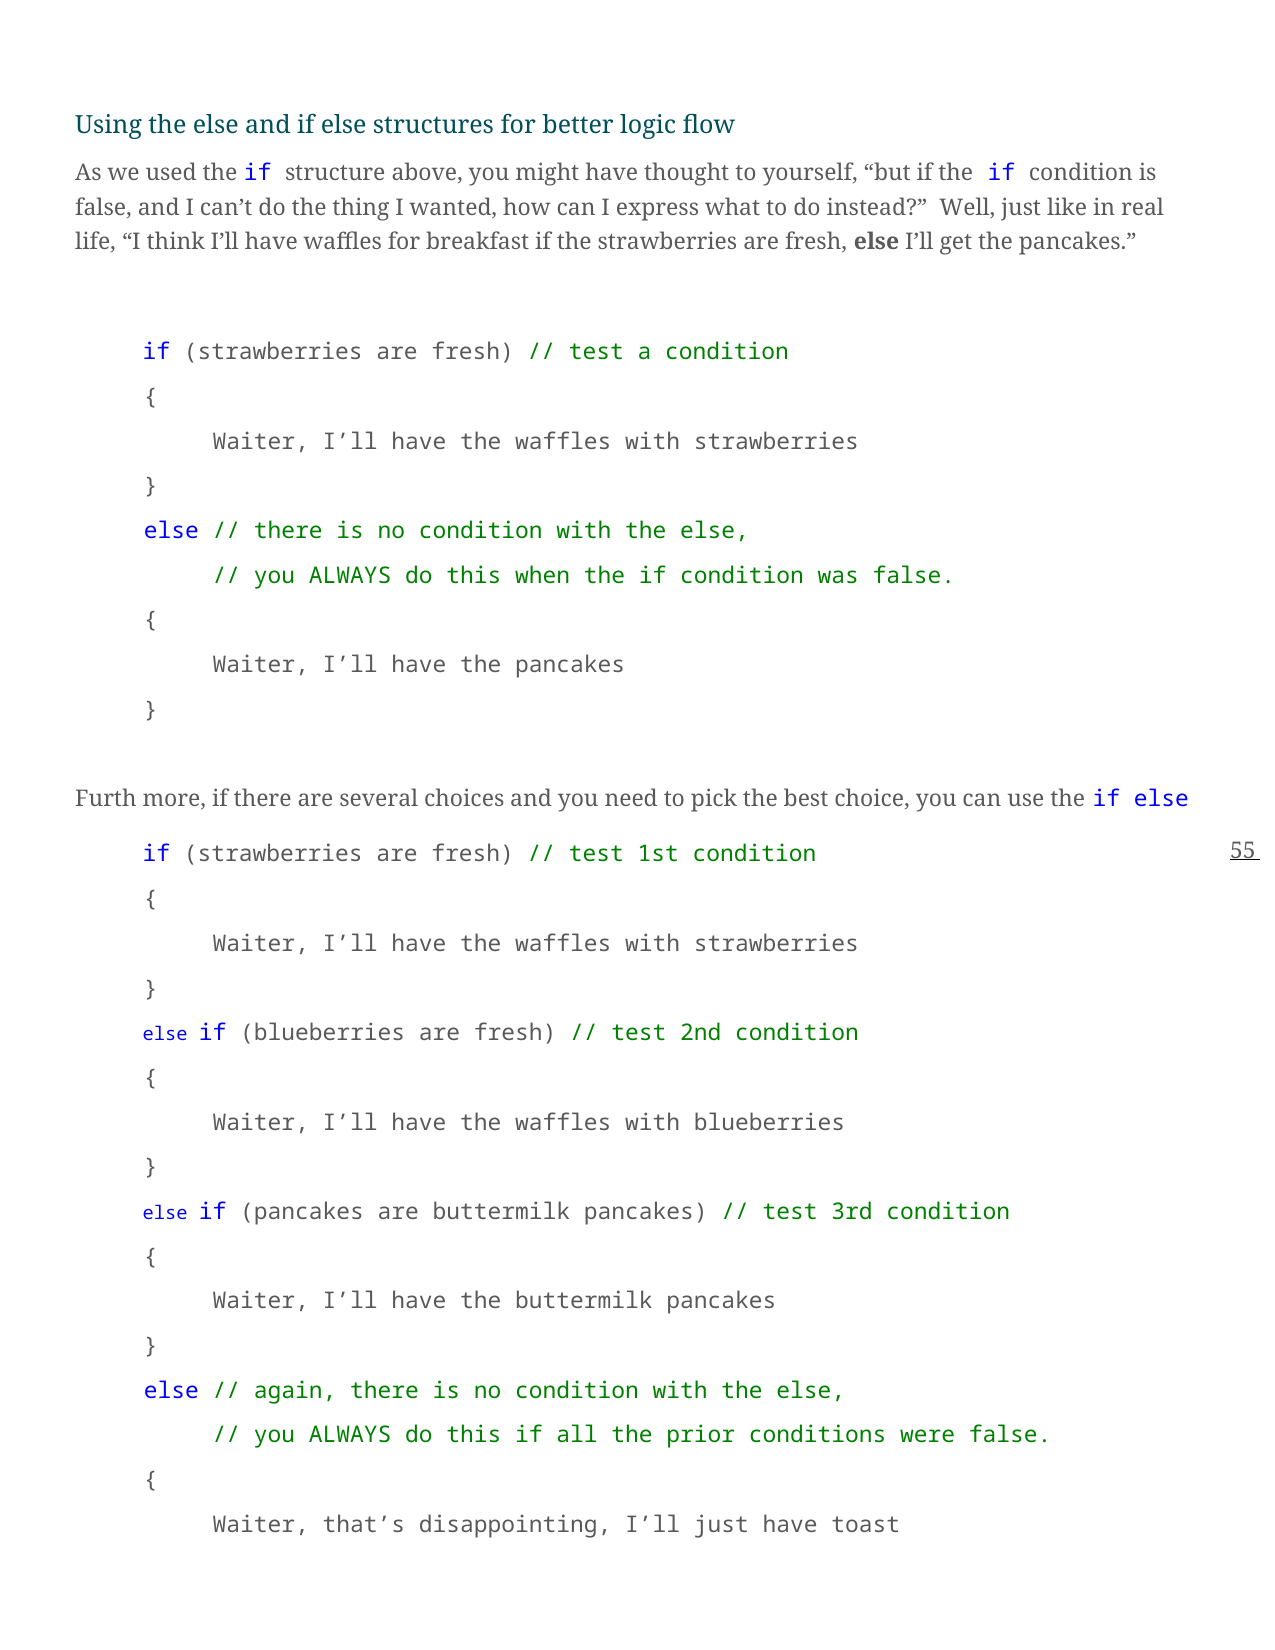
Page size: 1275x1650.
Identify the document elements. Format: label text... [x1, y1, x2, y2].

text Waiter, that’s disappointing, I’ll just have toast [75, 1508, 1125, 1539]
text if (strawberries are fresh) // test a condition [75, 335, 1198, 367]
text Waiter, I’ll have the waffles with blueberries [75, 1106, 1125, 1137]
text } [75, 1150, 1125, 1181]
text Waiter, I’ll have the buttermilk pancakes [75, 1284, 1125, 1316]
text else // again, there is no condition with the else, [75, 1374, 1125, 1405]
text else if (blueberries are fresh) // test 2nd condition [75, 1016, 1198, 1047]
text else if (pancakes are buttermilk pancakes) // test 3rd condition [75, 1195, 1198, 1226]
text } [75, 469, 1125, 501]
text { [75, 882, 1198, 913]
text } [75, 971, 1125, 1003]
text As we used the if structure above, you might have thought to yourself, “but if the if condition is false, and I can’t do the thing I wanted, how can I express what to do instead?” Well, just like in real life, “I think I’ll have waffles for breakfast if the strawberries are fresh, else I’ll get the pancakes.” [75, 156, 1200, 256]
text // you ALWAYS do this if all the prior conditions were false. [75, 1418, 1125, 1449]
text { [75, 603, 1198, 635]
text } [75, 1329, 1125, 1360]
text { [75, 380, 1198, 411]
subtitle Using the else and if else structures for better logic flow [75, 106, 1200, 140]
text if (strawberries are fresh) // test 1st condition [75, 837, 1198, 869]
text Waiter, I’ll have the waffles with strawberries [75, 425, 1125, 456]
text Waiter, I’ll have the pancakes [75, 648, 1125, 679]
text // you ALWAYS do this when the if condition was false. [75, 559, 1125, 590]
text { [75, 1061, 1198, 1092]
text else // there is no condition with the else, [75, 514, 1125, 545]
text } [75, 693, 1125, 724]
text Waiter, I’ll have the waffles with strawberries [75, 927, 1125, 958]
text Furth more, if there are several choices and you need to pick the best choice, you can use the if else [75, 782, 1200, 813]
text { [75, 1463, 1198, 1494]
text { [75, 1239, 1198, 1271]
